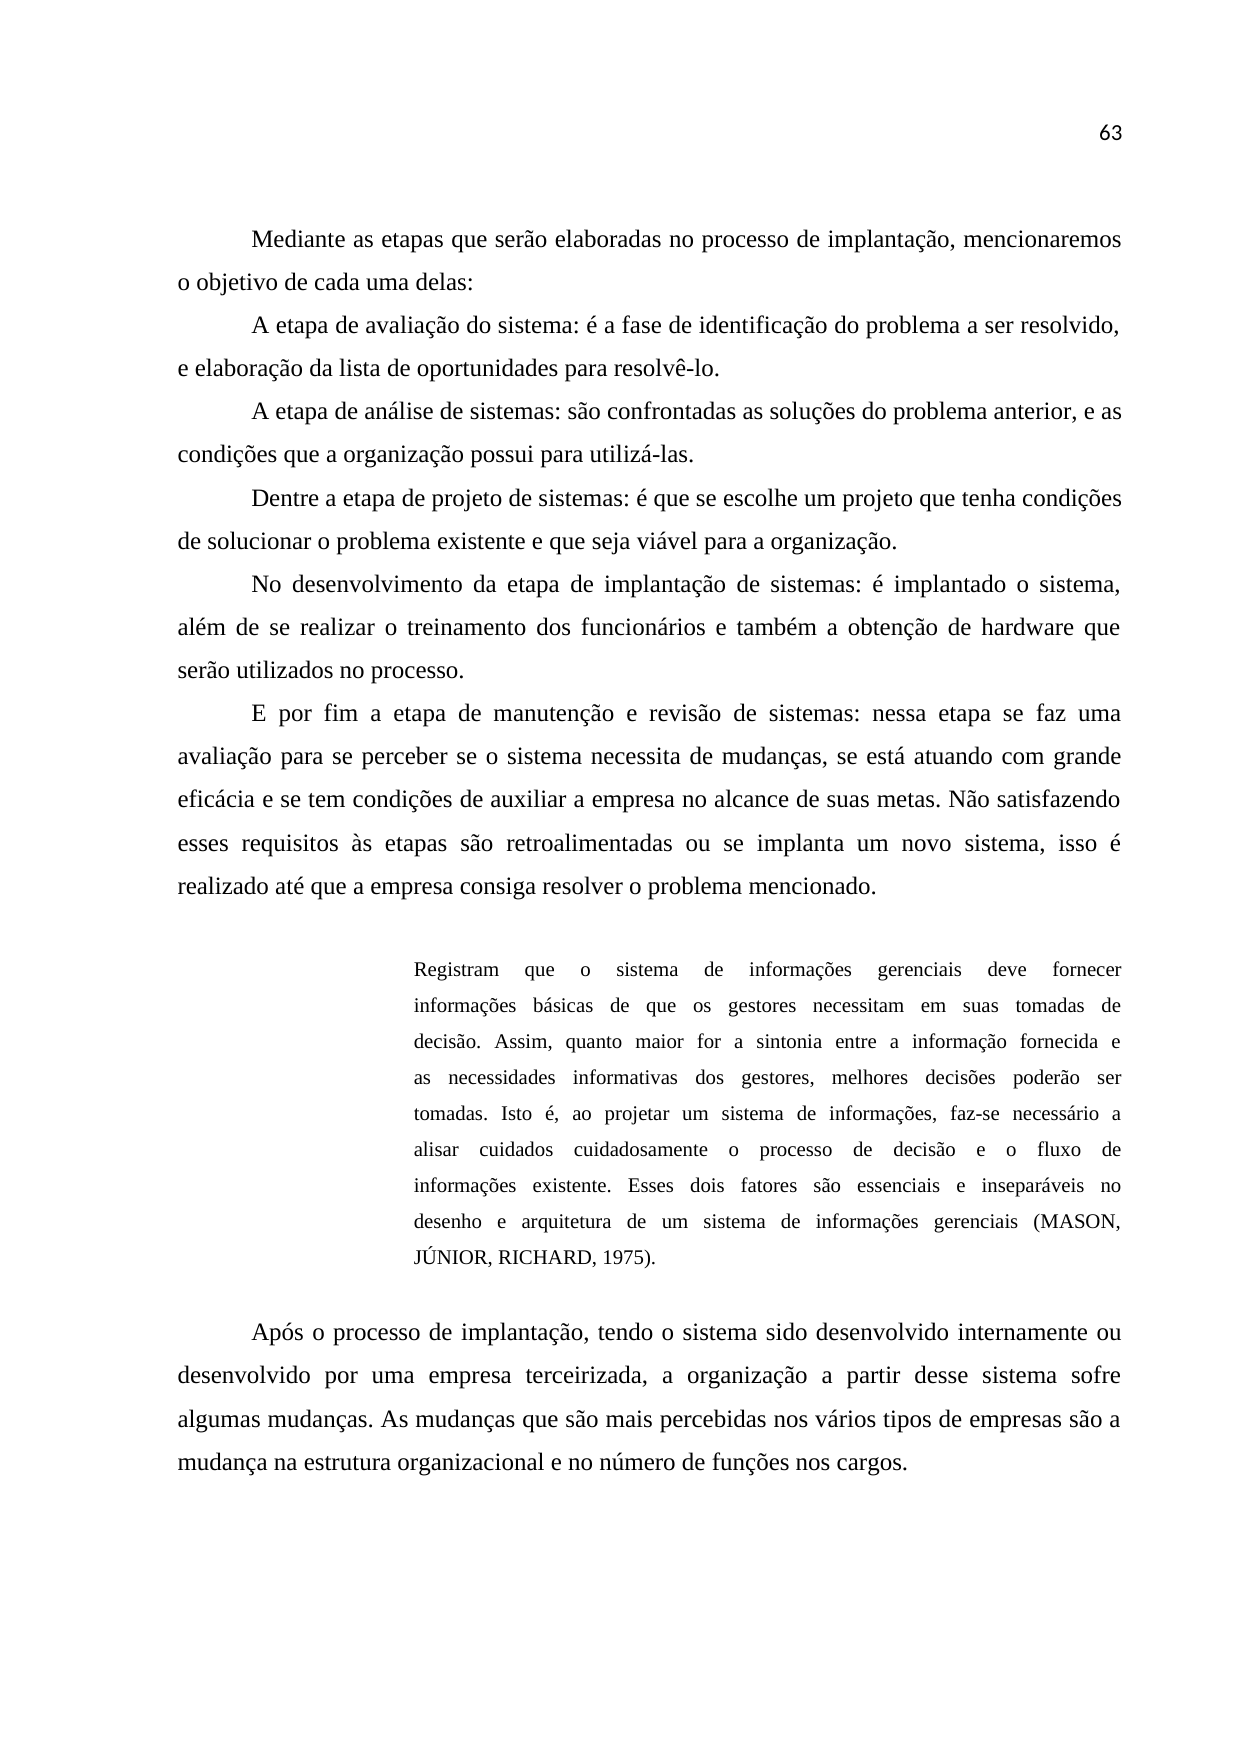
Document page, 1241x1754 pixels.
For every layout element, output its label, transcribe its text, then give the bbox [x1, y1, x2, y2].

text No desenvolvimento da etapa de implantação de sistemas: é implantado o sistema, além de se realizar o treinamento dos funcionários e também a obtenção de hardware que serão utilizados no processo. [177, 569, 1122, 684]
text Dentre a etapa de projeto de sistemas: é que se escolhe um projeto que tenha condições de solucionar o problema existente e que seja viável para a organização. [177, 483, 1122, 554]
text E por fim a etapa de manutenção e revisão de sistemas: nessa etapa se faz uma avaliação para se perceber se o sistema necessita de mudanças, se está atuando com grande eficácia e se tem condições de auxiliar a empresa no alcance de suas metas. Não satisfazendo esses requisitos às etapas são retroalimentadas ou se implanta um novo sistema, isso é realizado até que a empresa consiga resolver o problema mencionado. [177, 698, 1122, 899]
text A etapa de avaliação do sistema: é a fase de identificação do problema a ser resolvido, e elaboração da lista de oportunidades para resolvê-lo. [177, 310, 1122, 382]
text Registram que o sistema de informações gerenciais deve fornecer informações básicas de que os gestores necessitam em suas tomadas de decisão. Assim, quanto maior for a sintonia entre a informação fornecida e as necessidades informativas dos gestores, melhores decisões poderão ser tomadas. Isto é, ao projetar um sistema de informações, faz-se necessário a alisar cuidados cuidadosamente o processo de decisão e o fluxo de informações existente. Esses dois fatores são essenciais e inseparáveis no desenho e arquitetura de um sistema de informações gerenciais (MASON, JÚNIOR, RICHARD, 1975). [413, 957, 1122, 1269]
text Após o processo de implantação, tendo o sistema sido desenvolvido internamente ou desenvolvido por uma empresa terceirizada, a organização a partir desse sistema sofre algumas mudanças. As mudanças que são mais percebidas nos vários tipos de empresas são a mudança na estrutura organizacional e no número de funções nos cargos. [177, 1317, 1122, 1476]
text A etapa de análise de sistemas: são confrontadas as soluções do problema anterior, e as condições que a organização possui para utilizá-las. [177, 396, 1122, 468]
text Mediante as etapas que serão elaboradas no processo de implantação, mencionaremos o objetivo de cada uma delas: [177, 224, 1122, 296]
